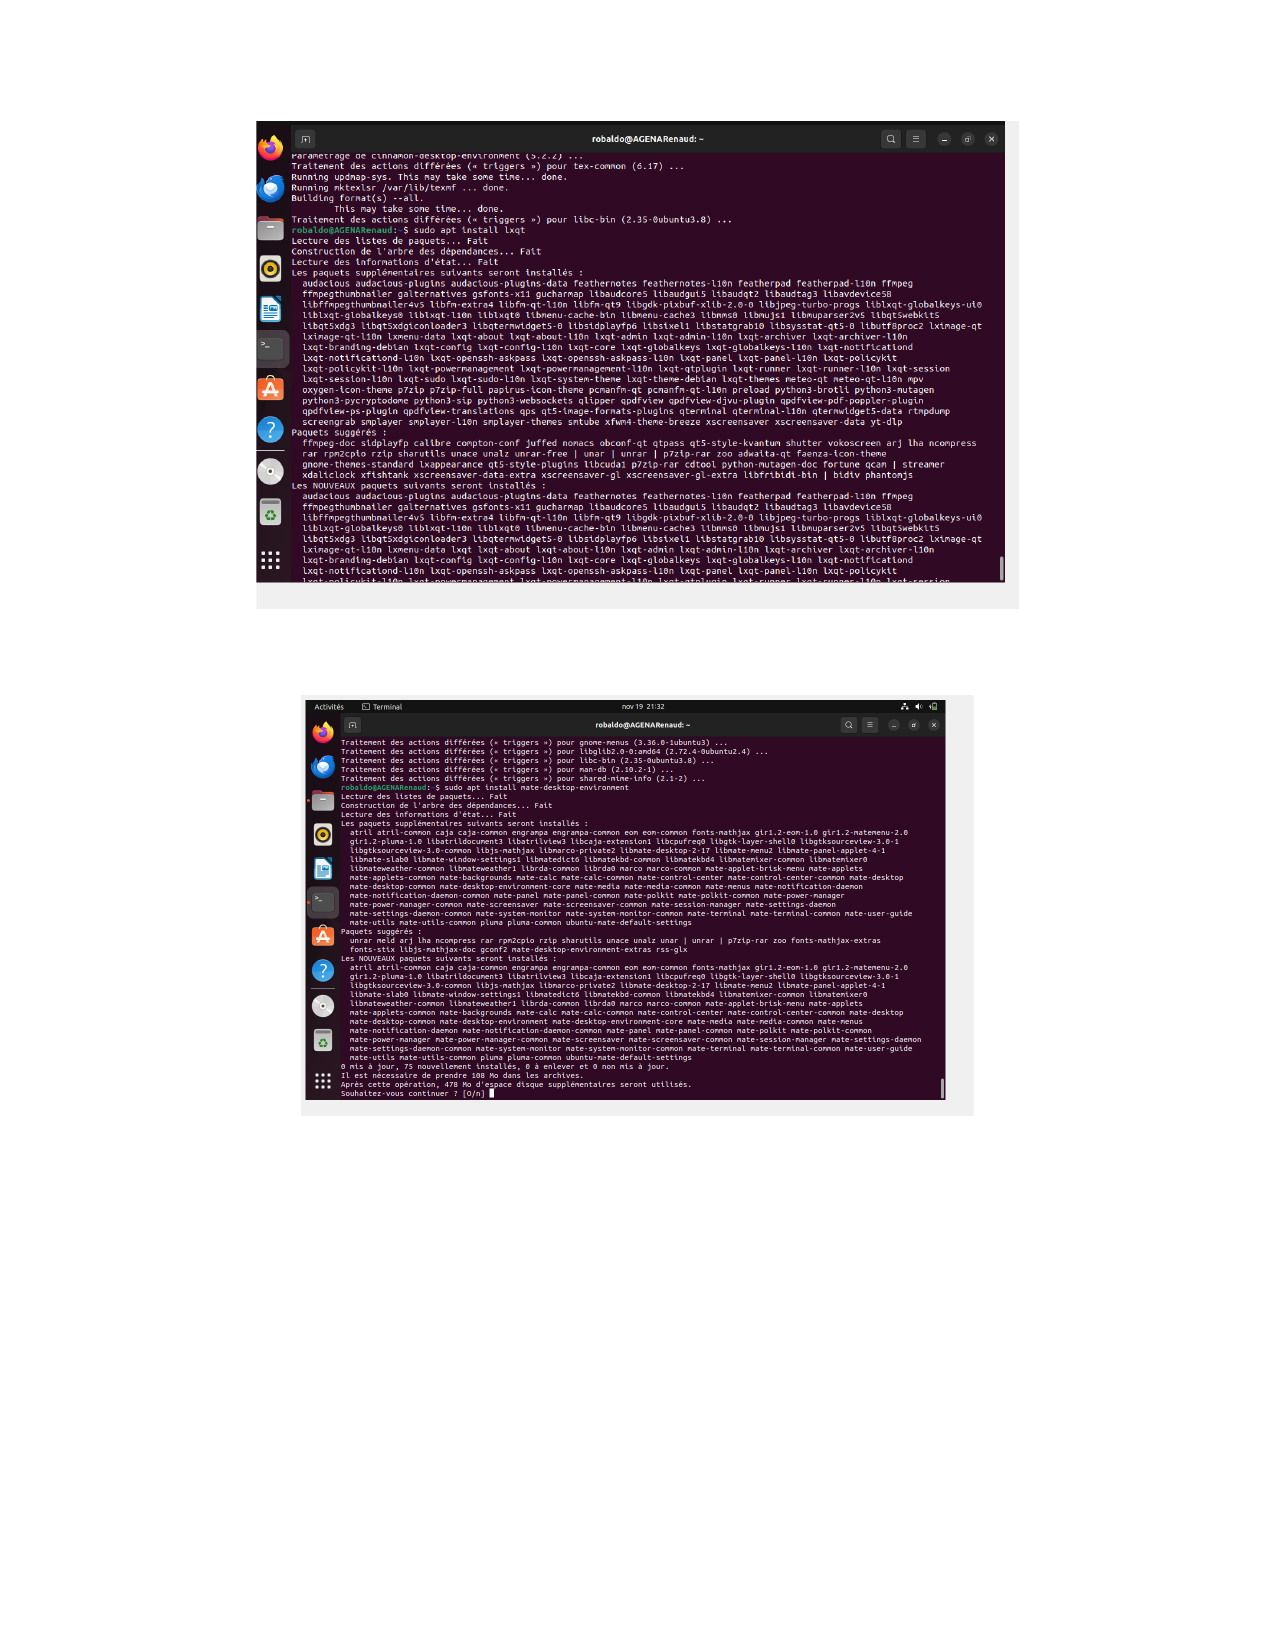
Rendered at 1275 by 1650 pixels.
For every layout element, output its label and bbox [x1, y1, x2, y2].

picture [301, 695, 974, 1116]
picture [256, 121, 1019, 609]
